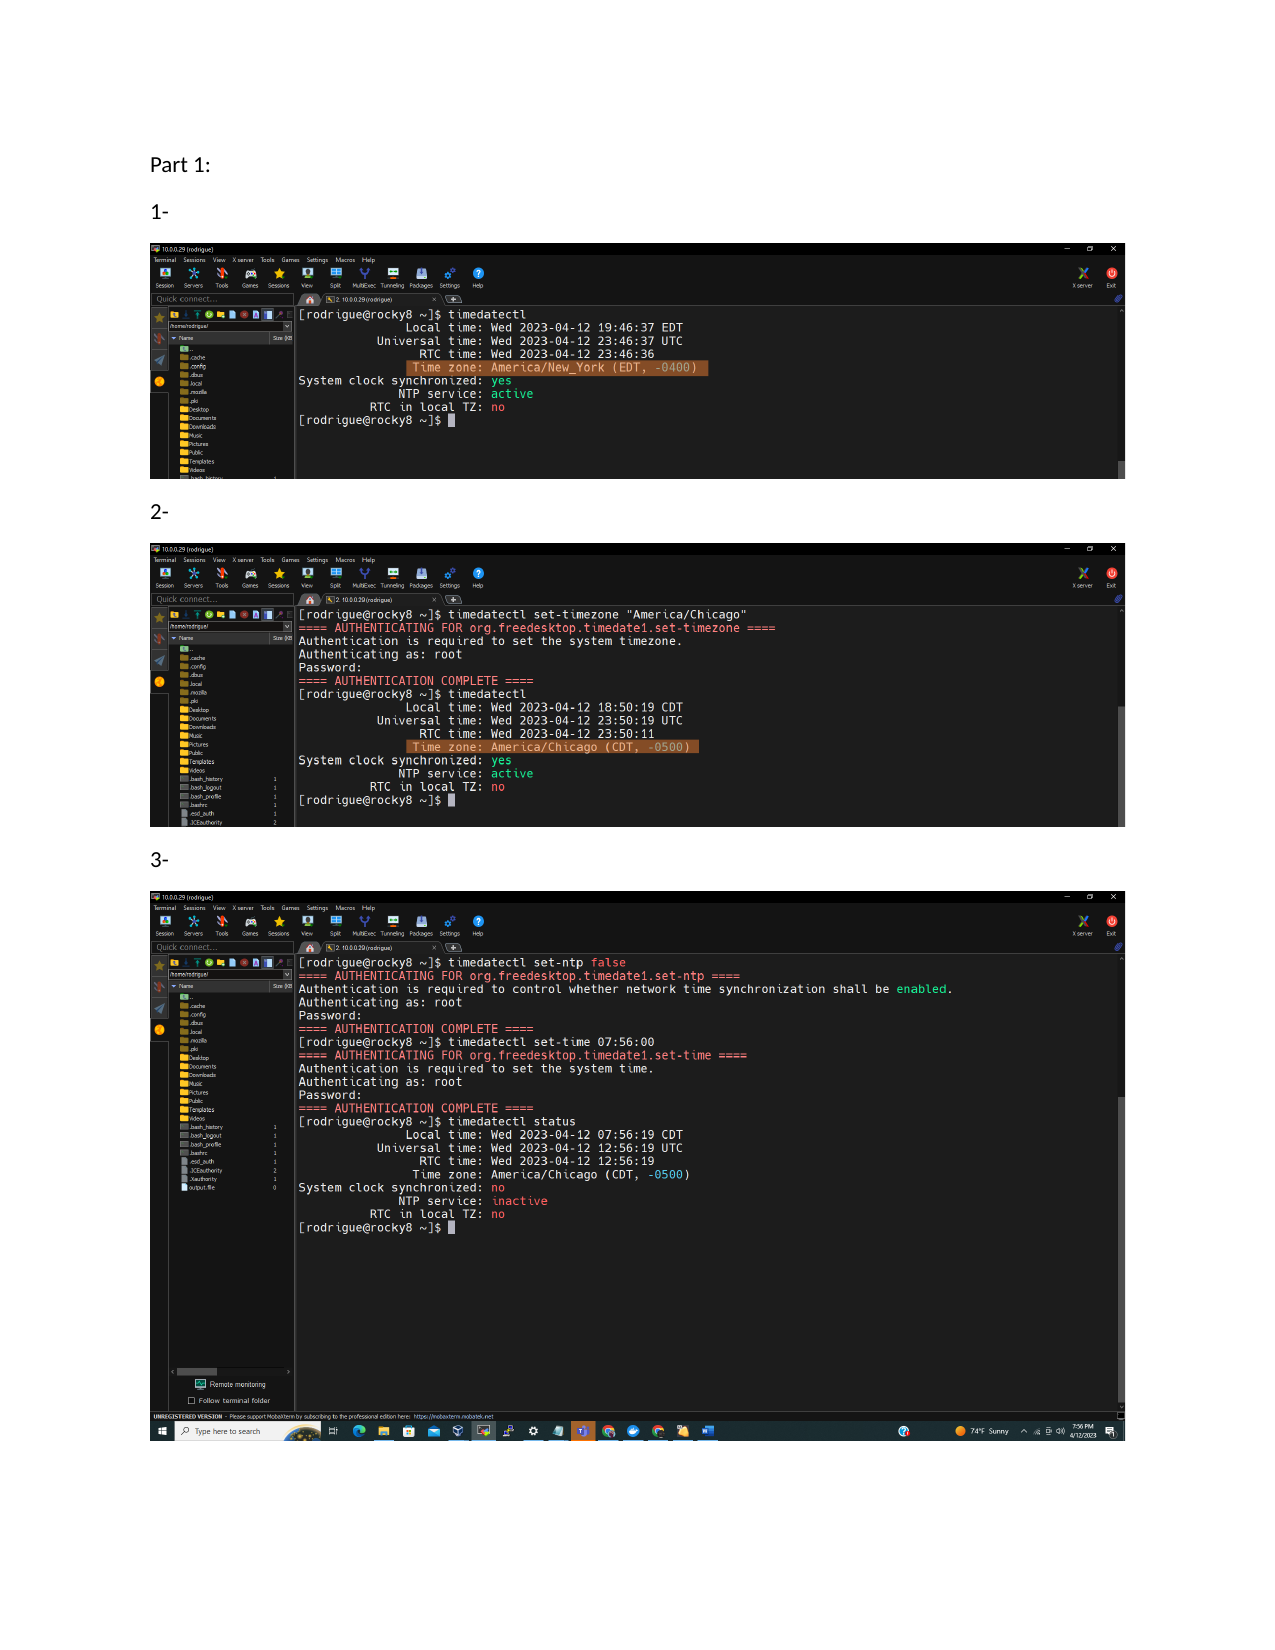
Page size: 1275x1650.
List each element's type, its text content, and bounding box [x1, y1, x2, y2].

text 3- [150, 845, 1125, 873]
text 2- [150, 497, 1125, 525]
picture [150, 243, 1125, 479]
text 1- [150, 197, 1125, 225]
picture [150, 891, 1125, 1441]
text Part 1: [150, 150, 1125, 178]
picture [150, 543, 1125, 827]
